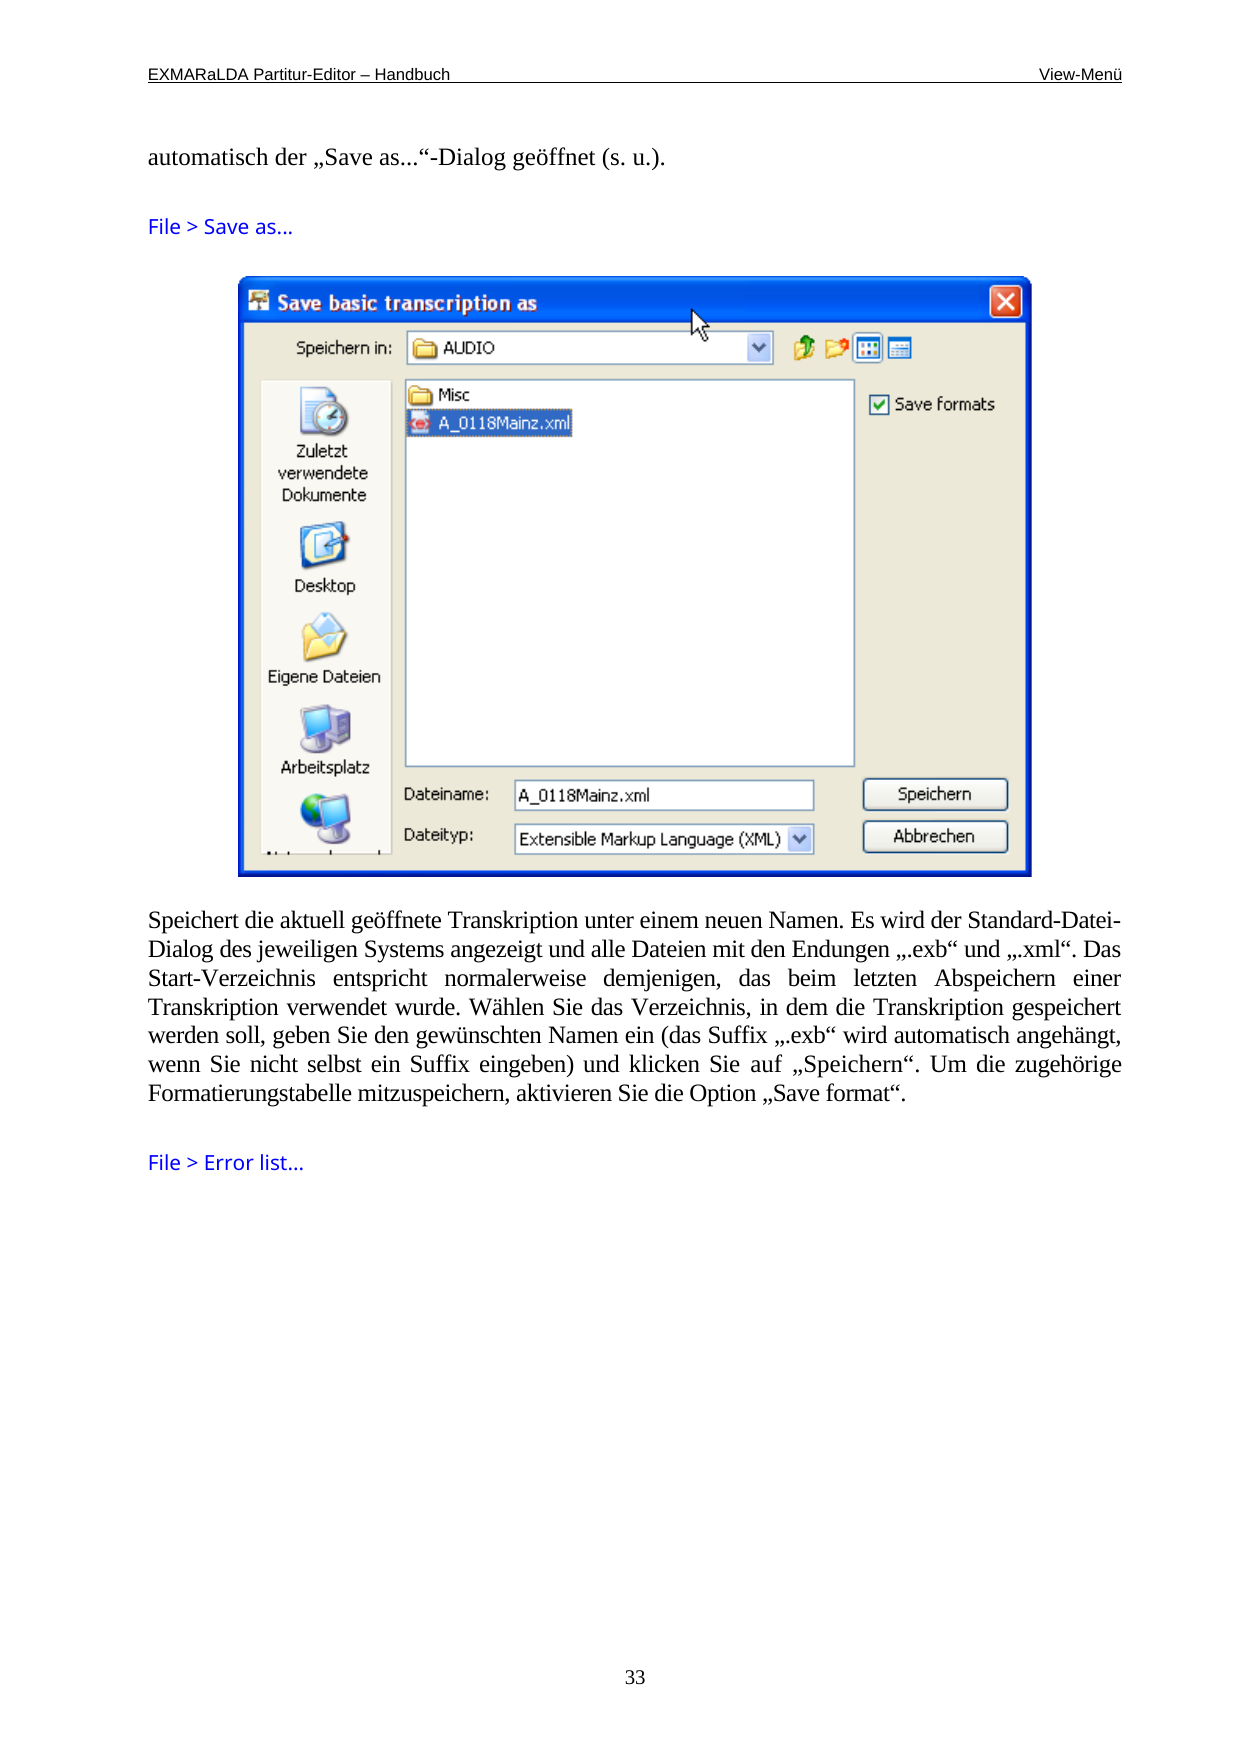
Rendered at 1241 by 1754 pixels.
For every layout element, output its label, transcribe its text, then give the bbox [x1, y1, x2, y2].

subtitle File > Error list... [148, 1148, 1122, 1176]
picture [238, 276, 1032, 877]
text Speichert die aktuell geöffnete Transkription unter einem neuen Namen. Es wird der Standard-Datei-Dialog des jeweiligen Systems angezeigt und alle Dateien mit den Endungen „.exb“ und „.xml“. Das Start-Verzeichnis entspricht normalerweise demjenigen, das beim letzten Abspeichern einer Transkription verwendet wurde. Wählen Sie das Verzeichnis, in dem die Transkription gespeichert werden soll, geben Sie den gewünschten Namen ein (das Suffix „.exb“ wird automatisch angehängt, wenn Sie nicht selbst ein Suffix eingeben) und klicken Sie auf „Speichern“. Um die zugehörige Formatierungstabelle mitzuspeichern, aktivieren Sie die Option „Save format“. [148, 906, 1122, 1107]
subtitle File > Save as... [148, 212, 1122, 240]
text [148, 142, 1122, 171]
